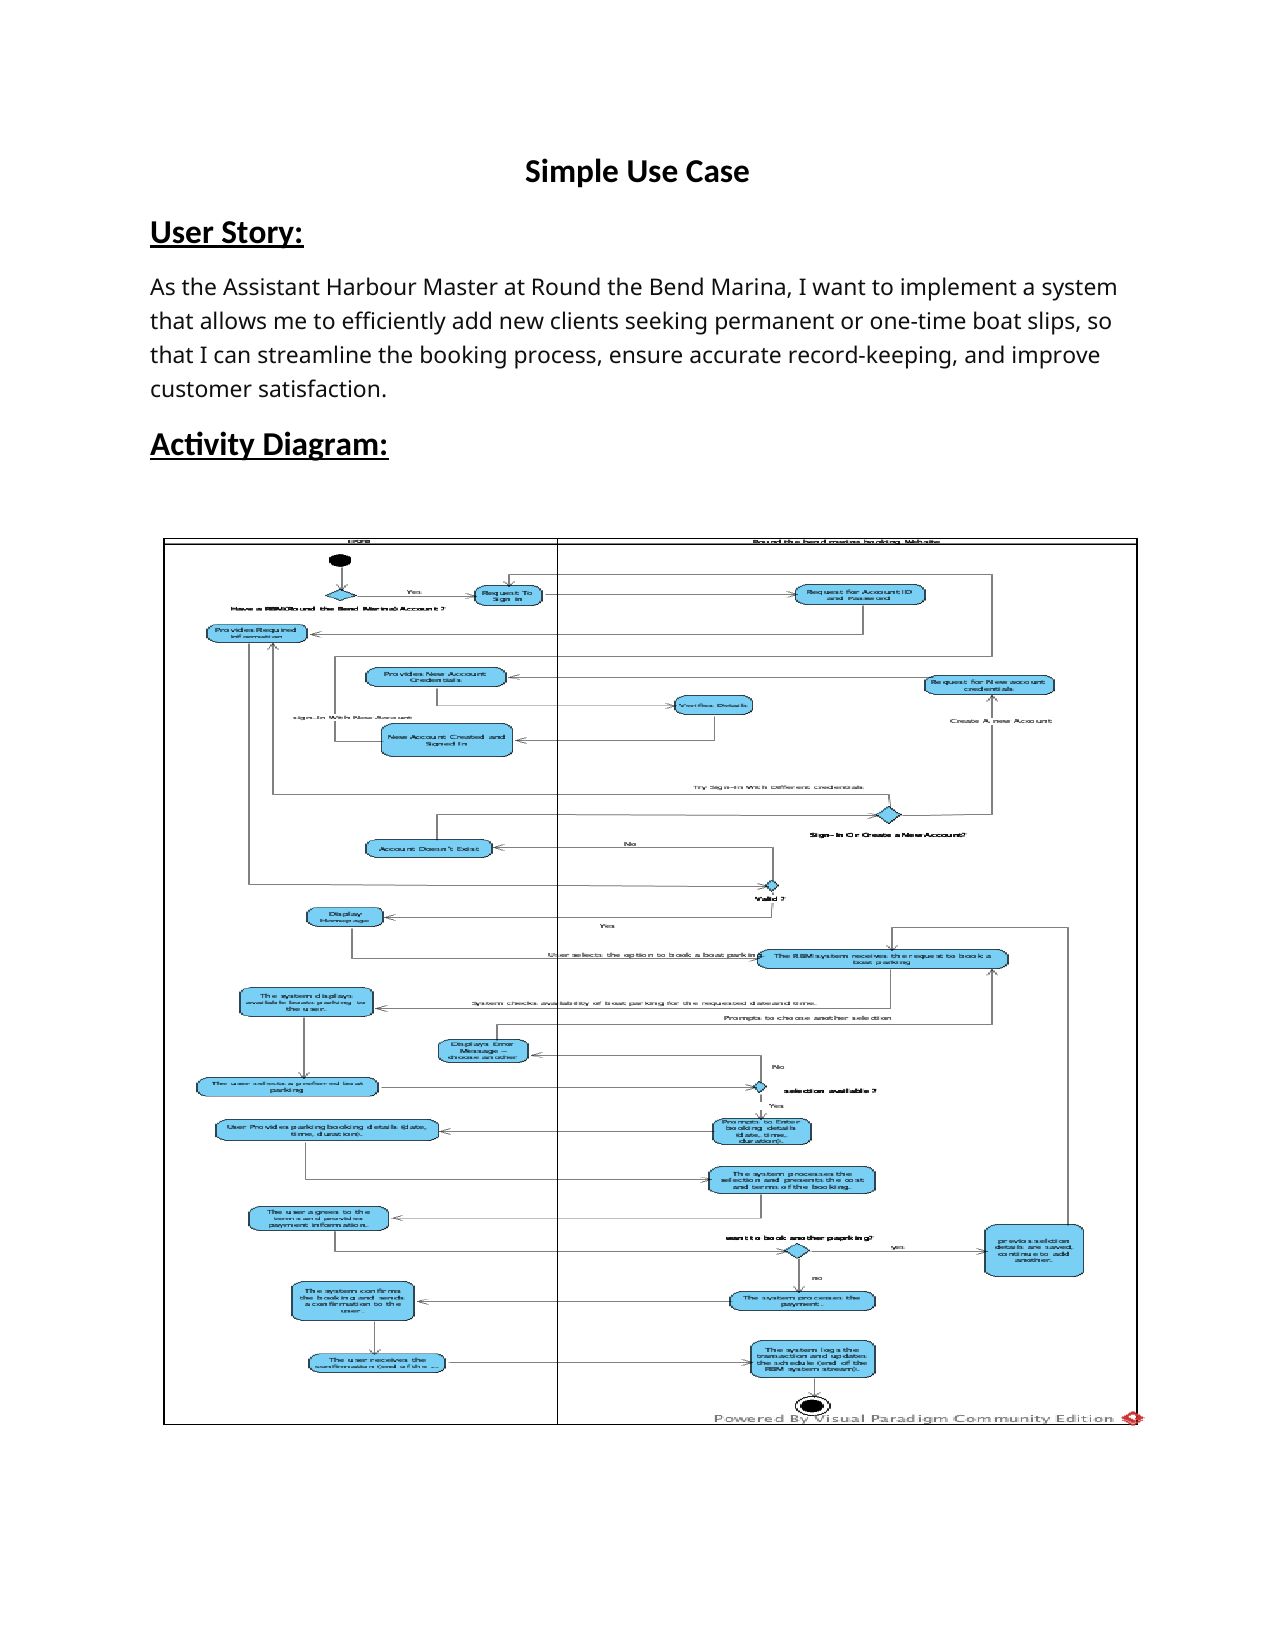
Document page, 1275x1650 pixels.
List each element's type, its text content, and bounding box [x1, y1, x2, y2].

text Activity Diagram: [150, 423, 1125, 464]
text As the Assistant Harbour Master at Round the Bend Marina, I want to implement a system that allows me to efficiently add new clients seeking permanent or one-time boat slips, so that I can streamline the booking process, ensure accurate record-keeping, and improve customer satisfaction. [150, 271, 1125, 404]
picture [150, 530, 1154, 1434]
text Simple Use Case [150, 150, 1125, 191]
text User Story: [150, 211, 1125, 251]
